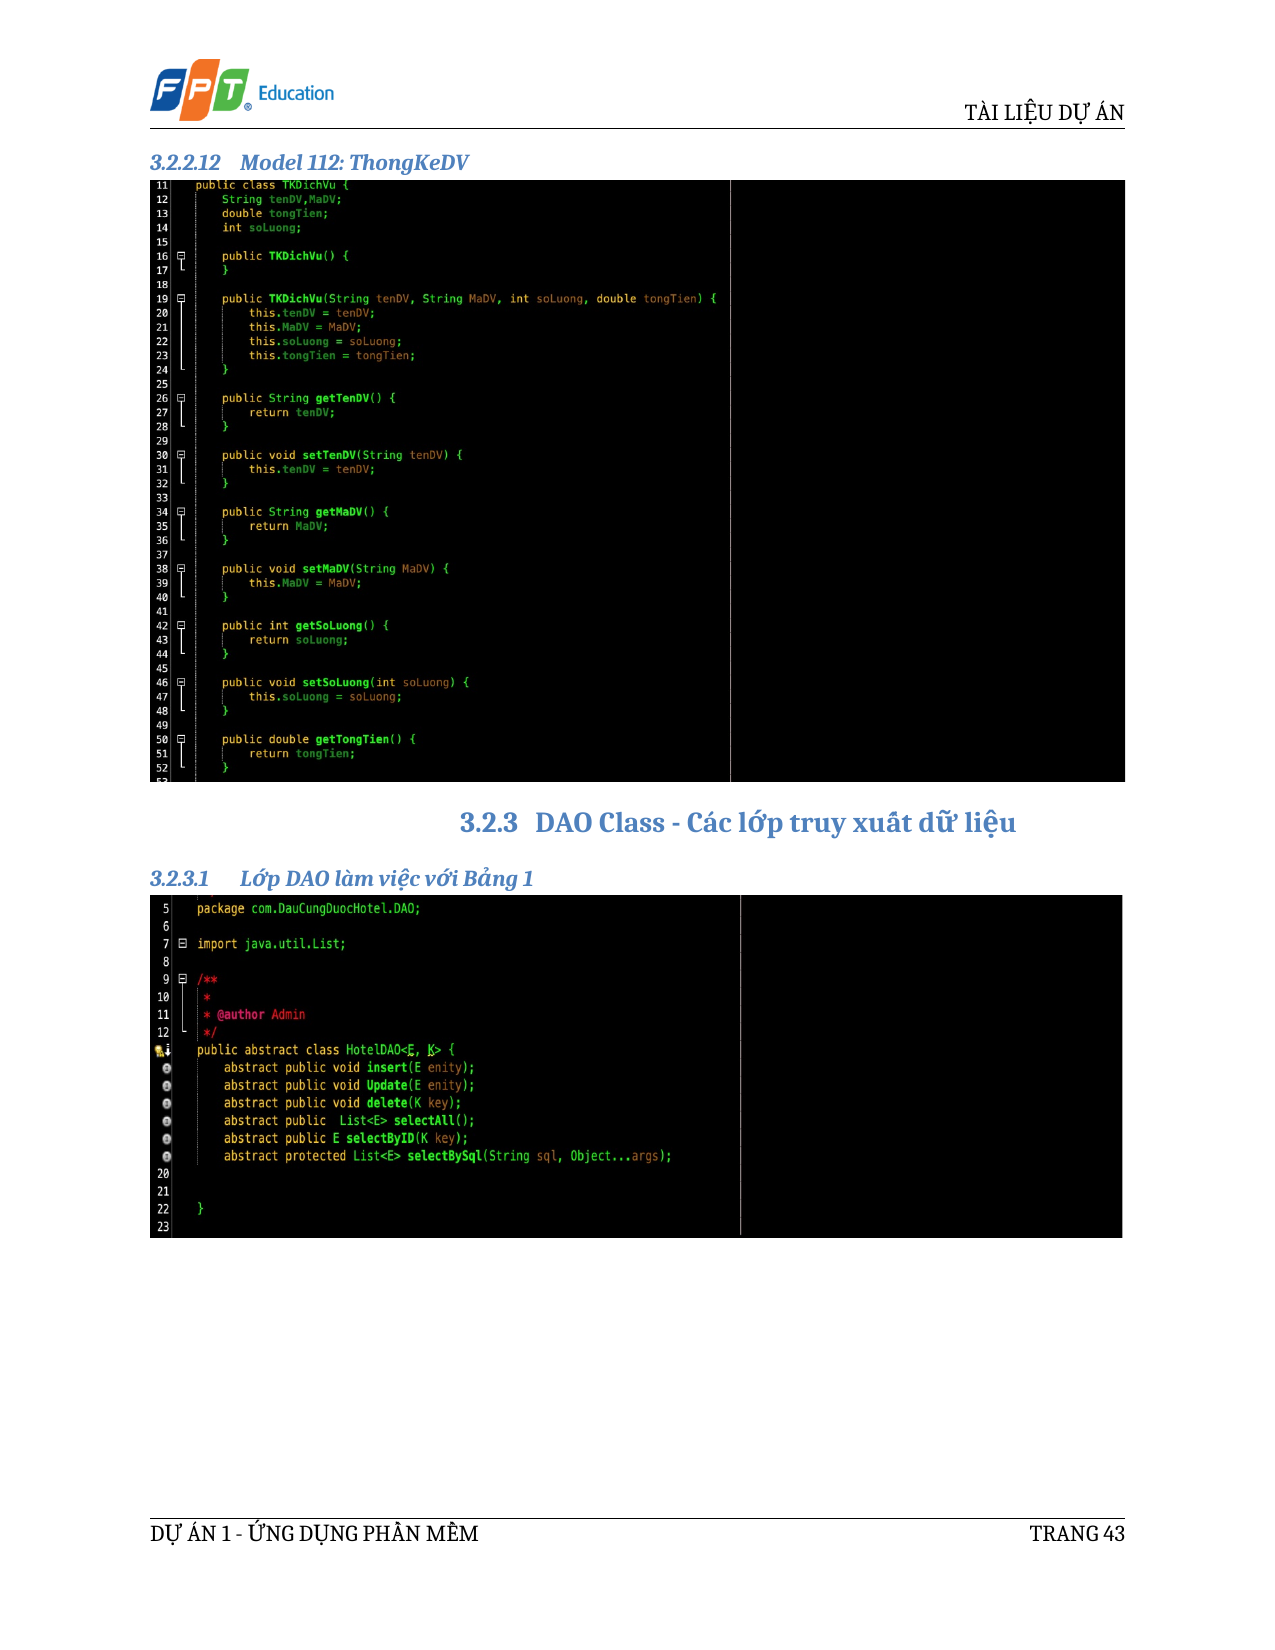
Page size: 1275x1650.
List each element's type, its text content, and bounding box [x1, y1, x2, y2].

picture [150, 895, 1123, 1238]
picture [150, 59, 336, 121]
subtitle Lớp DAO làm việc với Bảng 1 [150, 866, 1125, 892]
picture [150, 180, 1125, 782]
subtitle Model 112: ThongKeDV [150, 150, 1125, 176]
subtitle DAO Class - Các lớp truy xuất dữ liệu [460, 806, 1125, 840]
